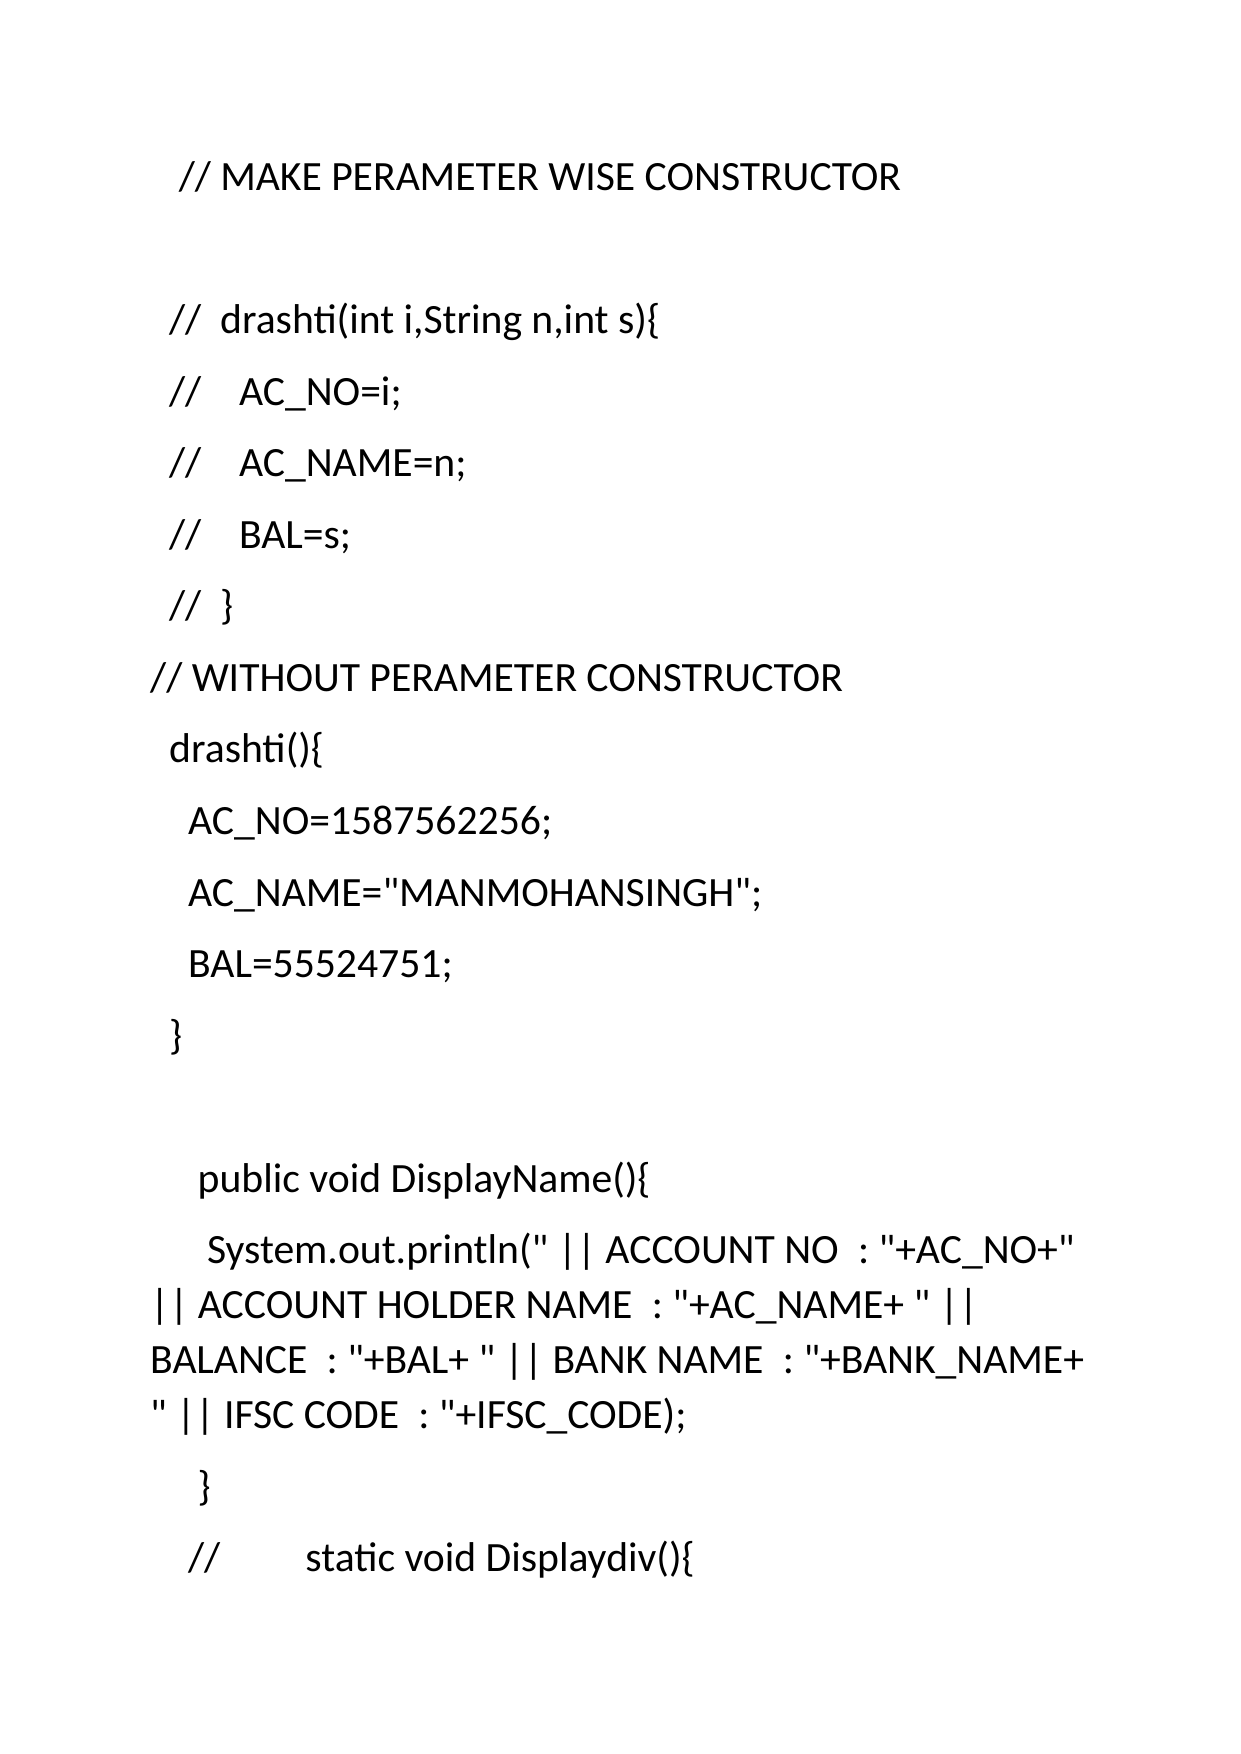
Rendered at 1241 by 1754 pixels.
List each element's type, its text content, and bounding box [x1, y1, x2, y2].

text // drashti(int i,String n,int s){ [150, 293, 1090, 344]
text public void DisplayName(){ [150, 1152, 1090, 1203]
text // static void Displaydiv(){ [150, 1531, 1090, 1582]
text // BAL=s; [150, 508, 1090, 559]
text AC_NO=1587562256; [150, 794, 1090, 845]
text } [150, 1460, 1090, 1511]
text // AC_NAME=n; [150, 436, 1090, 487]
text // } [150, 579, 1090, 630]
text // AC_NO=i; [150, 365, 1090, 416]
text // WITHOUT PERAMETER CONSTRUCTOR [150, 651, 1090, 702]
text BAL=55524751; [150, 937, 1090, 988]
text } [150, 1009, 1090, 1059]
text AC_NAME="MANMOHANSINGH"; [150, 866, 1090, 916]
text System.out.println(" || ACCOUNT NO : "+AC_NO+" || ACCOUNT HOLDER NAME : "+AC_NAME+ " || BALANCE : "+BAL+ " || BANK NAME : "+BANK_NAME+ " || IFSC CODE : "+IFSC_CODE); [150, 1223, 1090, 1439]
text // MAKE PERAMETER WISE CONSTRUCTOR [150, 150, 1090, 201]
text drashti(){ [150, 722, 1090, 773]
